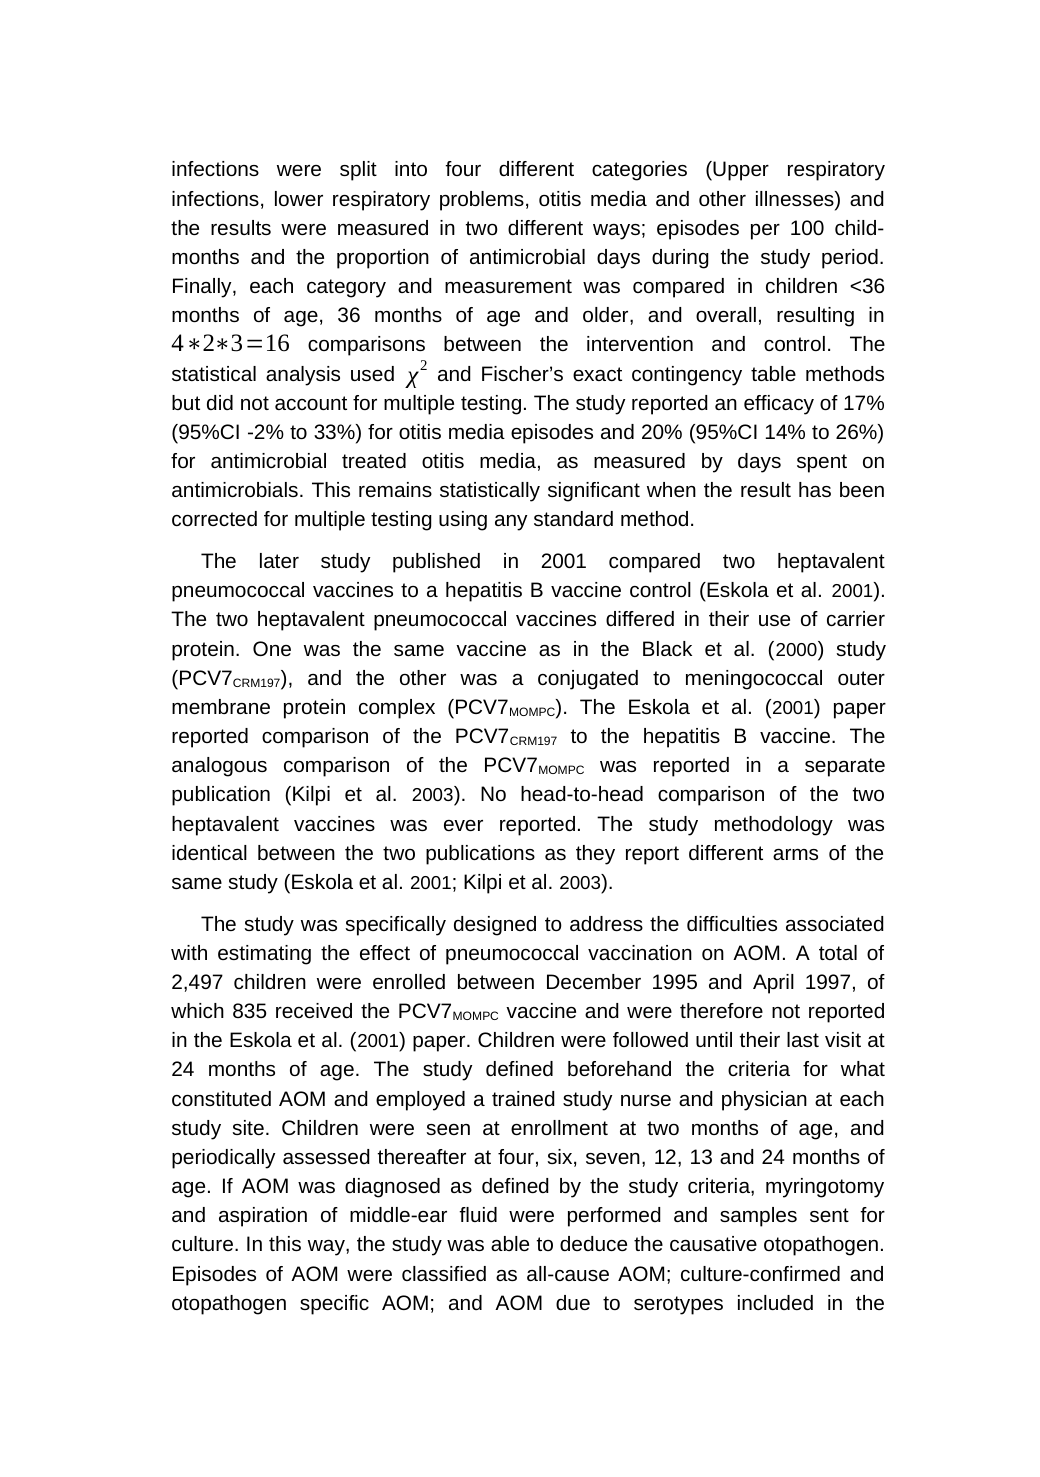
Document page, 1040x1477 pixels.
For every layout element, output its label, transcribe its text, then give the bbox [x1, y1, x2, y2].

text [171, 153, 886, 533]
text The later study published in 2001 compared two heptavalent pneumococcal vaccines to a hepatitis B vaccine control (Eskola et al. 2001). The two heptavalent pneumococcal vaccines differed in their use of carrier protein. One was the same vaccine as in the Black et al. (2000) study (PCV7CRM197), and the other was a conjugated to meningococcal outer membrane protein complex (PCV7MOMPC). The Eskola et al. (2001) paper reported comparison of the PCV7CRM197 to the hepatitis B vaccine. The analogous comparison of the PCV7MOMPC was reported in a separate publication (Kilpi et al. 2003). No head-to-head comparison of the two heptavalent vaccines was ever reported. The study methodology was identical between the two publications as they report different arms of the same study (Eskola et al. 2001; Kilpi et al. 2003). [171, 545, 886, 895]
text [171, 908, 886, 1316]
